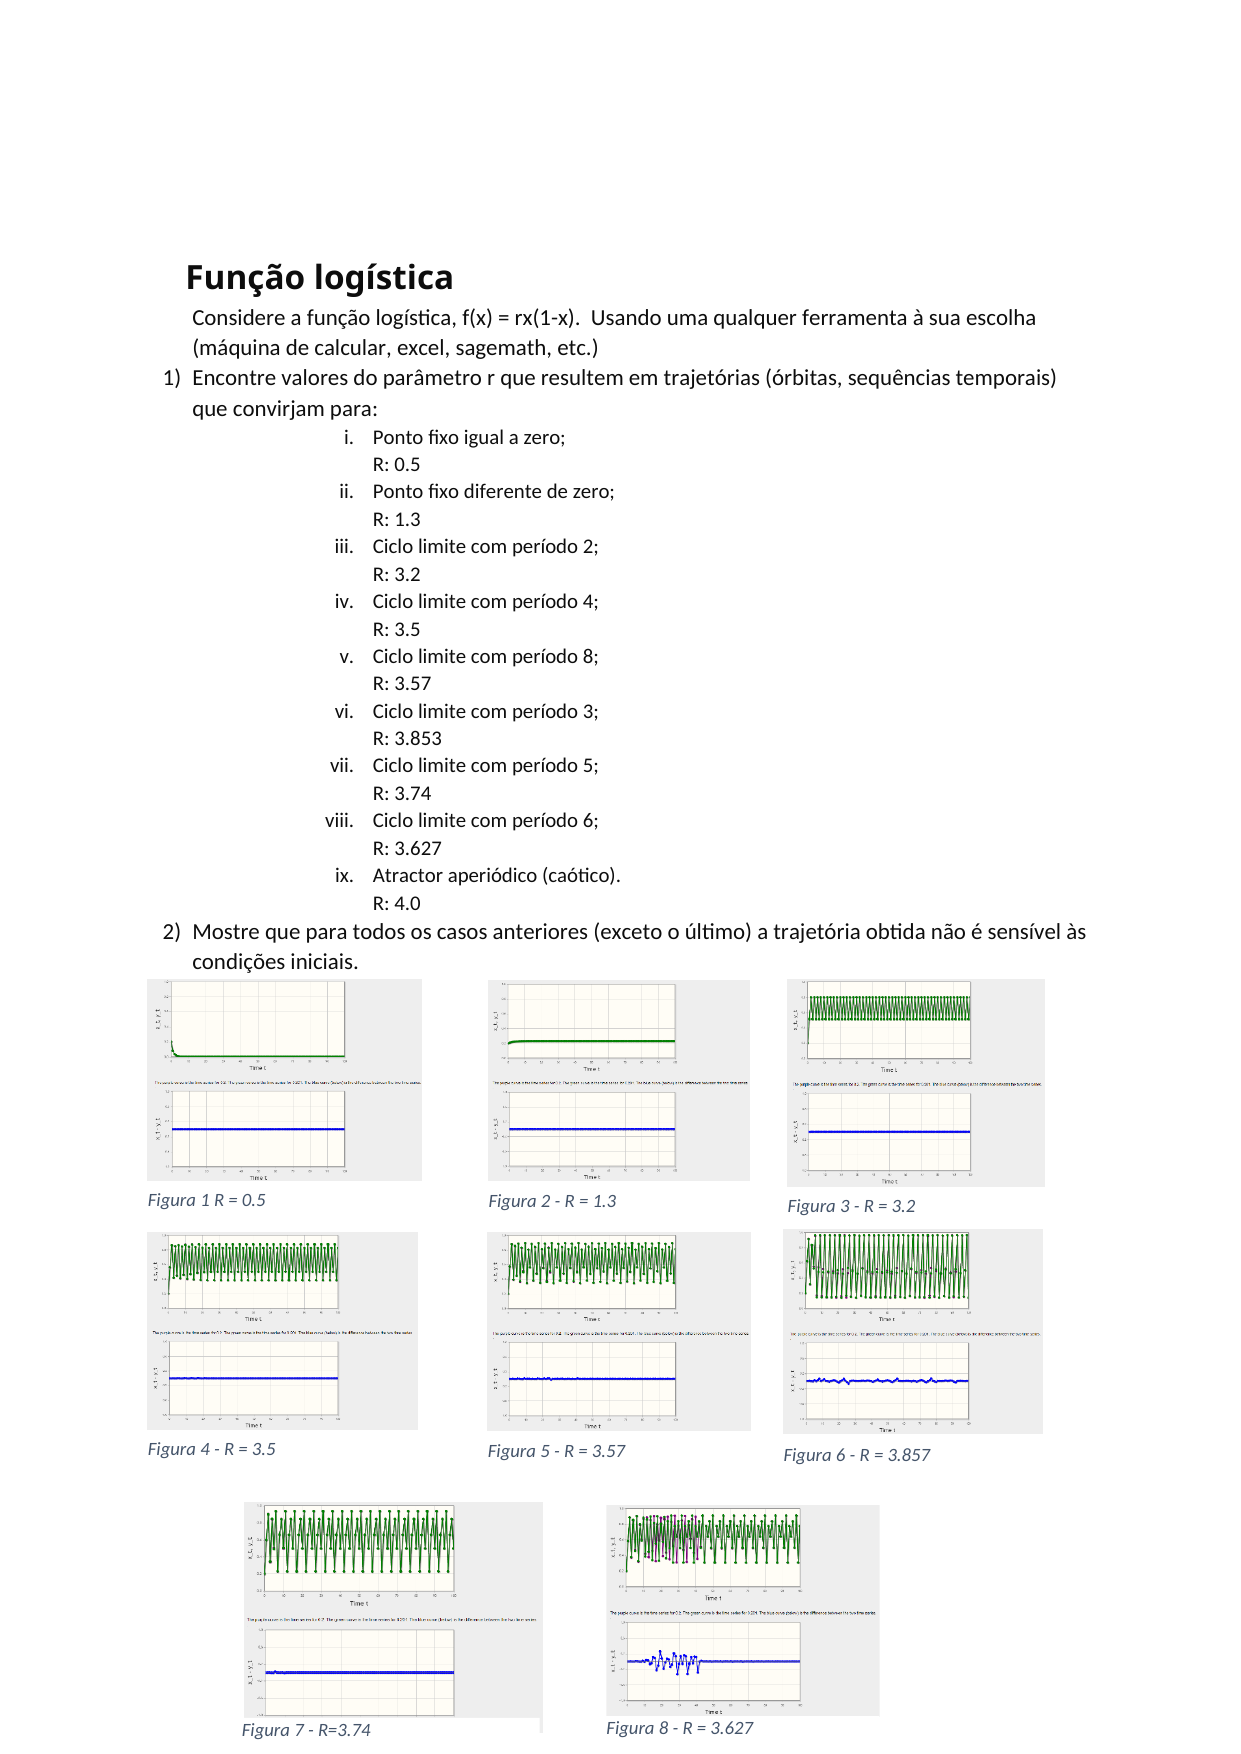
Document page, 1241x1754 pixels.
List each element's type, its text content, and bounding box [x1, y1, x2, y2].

picture [147, 979, 422, 1181]
list Mostre que para todos os casos anteriores (exceto o último) a trajetória obtida não é sensível às condições iniciais. [162, 917, 1090, 975]
list R: 1.3 [373, 506, 1090, 532]
list Ciclo limite com período 3; [354, 698, 1090, 723]
list Ciclo limite com período 2; [354, 533, 1090, 559]
subtitle Função logística [185, 254, 1090, 299]
picture [787, 979, 1045, 1187]
picture [606, 1505, 880, 1716]
list Considere a função logística, f(x) = rx(1-x). Usando uma qualquer ferramenta à sua escolha (máquina de calcular, excel, sagemath, etc.) [192, 303, 1090, 361]
list Ponto fixo diferente de zero; [354, 479, 1090, 504]
list R: 3.853 [373, 725, 1090, 751]
list R: 4.0 [373, 890, 1090, 915]
list Atractor aperiódico (caótico). [354, 862, 1090, 888]
picture [487, 1232, 751, 1431]
list R: 3.74 [373, 780, 1090, 806]
list Ciclo limite com período 5; [354, 753, 1090, 778]
list R: 0.5 [373, 451, 1090, 477]
list Ciclo limite com período 4; [354, 588, 1090, 614]
picture [147, 1232, 418, 1430]
list R: 3.5 [373, 616, 1090, 641]
list Ponto fixo igual a zero; [354, 424, 1090, 449]
picture [488, 980, 750, 1181]
list R: 3.57 [373, 671, 1090, 696]
list R: 3.627 [373, 835, 1090, 860]
picture [244, 1502, 543, 1733]
list Ciclo limite com período 8; [354, 643, 1090, 668]
picture [783, 1229, 1043, 1434]
list Ciclo limite com período 6; [354, 807, 1090, 833]
list R: 3.2 [373, 561, 1090, 586]
list Encontre valores do parâmetro r que resultem em trajetórias (órbitas, sequências temporais) que convirjam para: [162, 363, 1090, 422]
